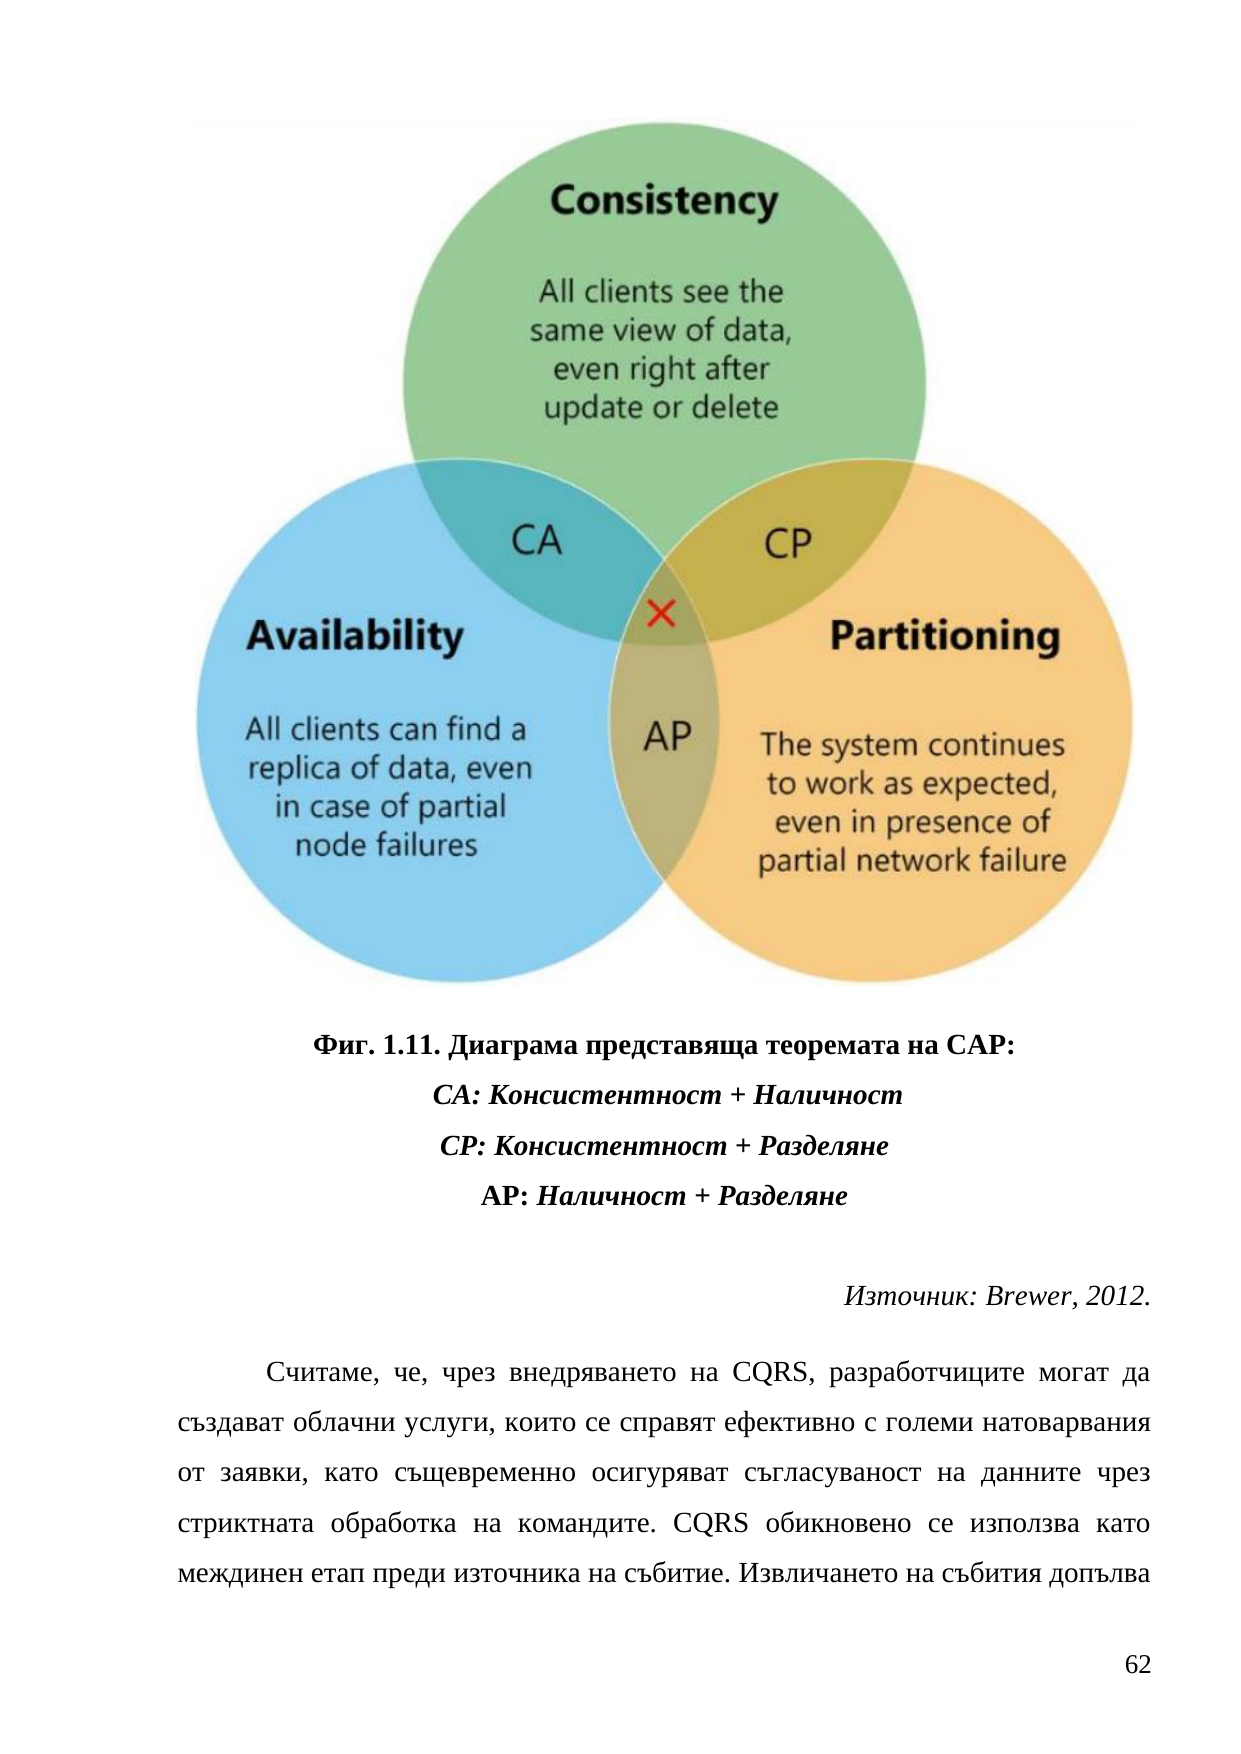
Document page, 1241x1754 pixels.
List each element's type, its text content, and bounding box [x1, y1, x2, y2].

title CP: Консистентност + Разделяне [177, 1128, 1152, 1161]
picture [194, 118, 1135, 986]
title CA: Консистентност + Наличност [177, 1077, 1152, 1111]
title Източник: Brewer, 2012. [177, 1278, 1152, 1312]
title Фиг. 1.11. Диаграма представяща теоремата на CAP: [177, 1027, 1152, 1061]
title AP: Наличност + Разделяне [177, 1178, 1152, 1211]
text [177, 1354, 1152, 1589]
